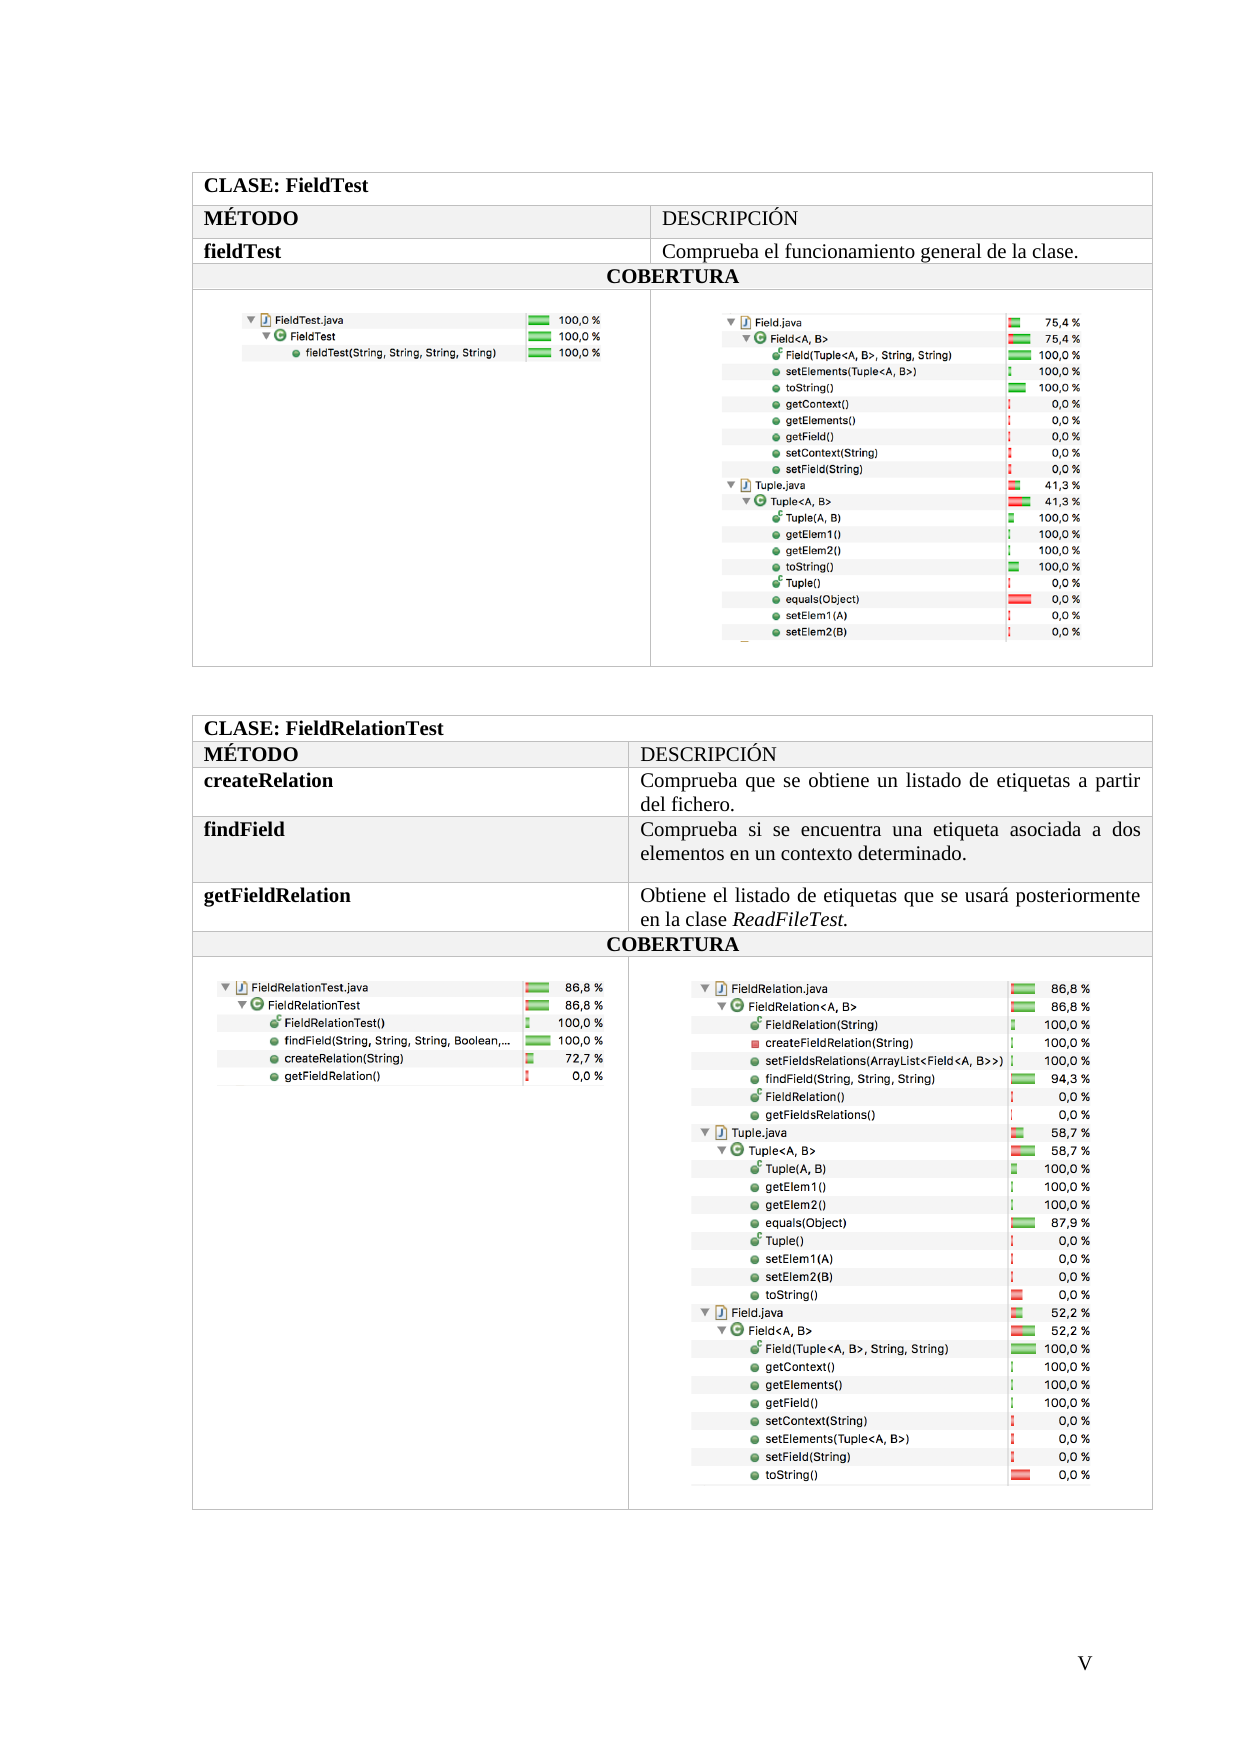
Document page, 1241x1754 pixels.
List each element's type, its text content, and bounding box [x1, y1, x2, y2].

table_cell [193, 957, 628, 1509]
table_cell [193, 290, 650, 666]
table_cell [629, 883, 1152, 931]
table_cell [193, 239, 650, 263]
picture [691, 981, 1091, 1486]
picture [217, 981, 605, 1086]
picture [241, 313, 602, 362]
table_cell [629, 742, 1152, 767]
table_cell [193, 742, 628, 767]
table_cell [651, 206, 1152, 238]
table_cell [651, 290, 1152, 666]
table_cell [629, 817, 1152, 882]
table_cell [193, 206, 650, 238]
table_cell [193, 264, 1152, 288]
table_header CLASE: FieldTest [193, 173, 1152, 205]
table_cell [629, 957, 1152, 1509]
table_cell [193, 932, 1152, 956]
table_cell [629, 768, 1152, 816]
table_cell [193, 817, 628, 882]
table_cell [193, 883, 628, 931]
table_header CLASE: FieldRelationTest [193, 716, 1152, 741]
table_cell [193, 768, 628, 816]
picture [721, 313, 1082, 642]
table_cell [651, 239, 1152, 263]
